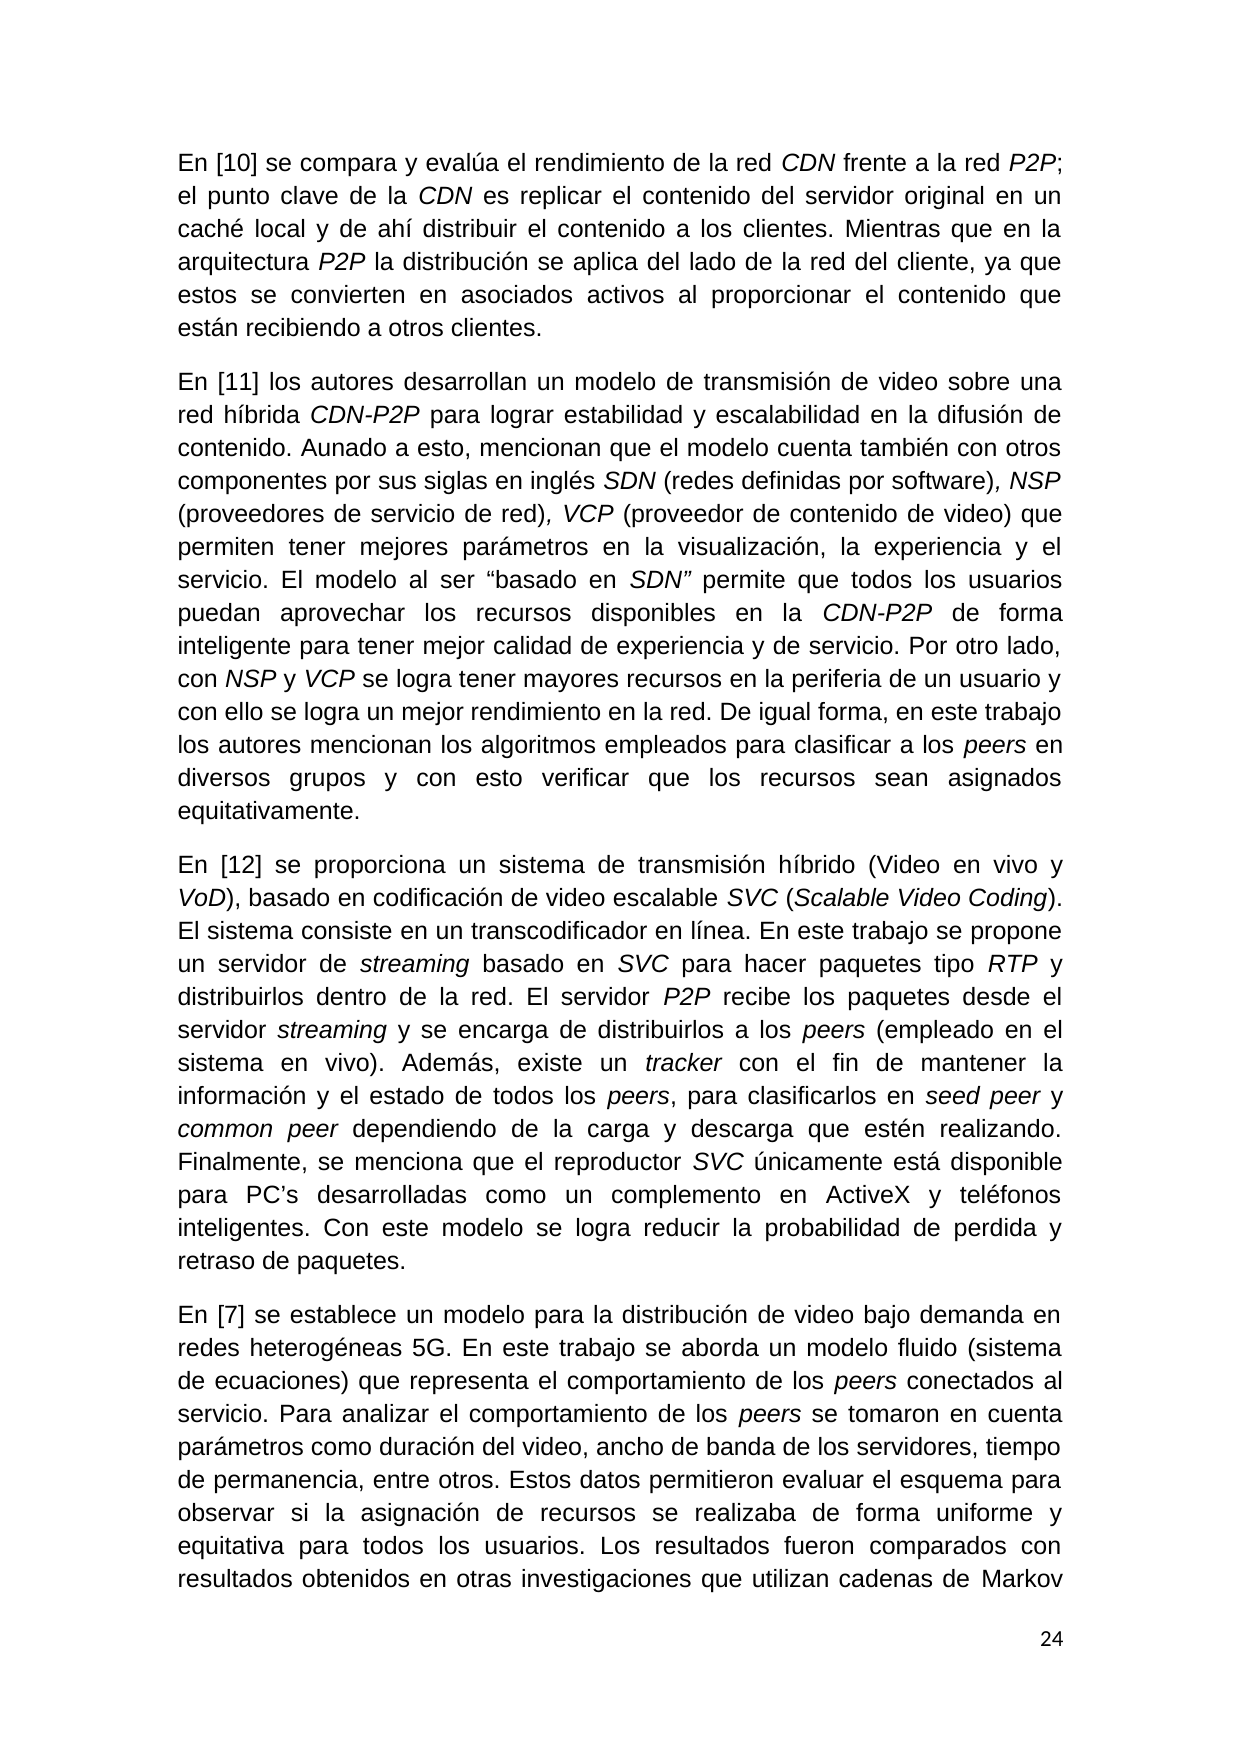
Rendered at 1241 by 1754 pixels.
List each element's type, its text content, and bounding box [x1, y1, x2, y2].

text En los autores desarrollan un modelo de transmisión de video sobre una red híbrida CDN-P2P para lograr estabilidad y escalabilidad en la difusión de contenido. Aunado a esto, mencionan que el modelo cuenta también con otros componentes por sus siglas en inglés SDN (redes definidas por software), NSP (proveedores de servicio de red), VCP (proveedor de contenido de video) que permiten tener mejores parámetros en la visualización, la experiencia y el servicio. El modelo al ser “basado en SDN” permite que todos los usuarios puedan aprovechar los recursos disponibles en la CDN-P2P de forma inteligente para tener mejor calidad de experiencia y de servicio. Por otro lado, con NSP y VCP se logra tener mayores recursos en la periferia de un usuario y con ello se logra un mejor rendimiento en la red. De igual forma, en este trabajo los autores mencionan los algoritmos empleados para clasificar a los peers en diversos grupos y con esto verificar que los recursos sean asignados equitativamente. [177, 367, 1063, 824]
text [177, 1300, 1063, 1593]
text En se proporciona un sistema de transmisión híbrido (Video en vivo y VoD), basado en codificación de video escalable SVC (Scalable Video Coding). El sistema consiste en un transcodificador en línea. En este trabajo se propone un servidor de streaming basado en SVC para hacer paquetes tipo RTP y distribuirlos dentro de la red. El servidor P2P recibe los paquetes desde el servidor streaming y se encarga de distribuirlos a los peers (empleado en el sistema en vivo). Además, existe un tracker con el fin de mantener la información y el estado de todos los peers, para clasificarlos en seed peer y common peer dependiendo de la carga y descarga que estén realizando. Finalmente, se menciona que el reproductor SVC únicamente está disponible para PC’s desarrolladas como un complemento en ActiveX y teléfonos inteligentes. Con este modelo se logra reducir la probabilidad de perdida y retraso de paquetes. [177, 850, 1063, 1275]
text En se compara y evalúa el rendimiento de la red CDN frente a la red P2P; el punto clave de la CDN es replicar el contenido del servidor original en un caché local y de ahí distribuir el contenido a los clientes. Mientras que en la arquitectura P2P la distribución se aplica del lado de la red del cliente, ya que estos se convierten en asociados activos al proporcionar el contenido que están recibiendo a otros clientes. [177, 148, 1063, 341]
